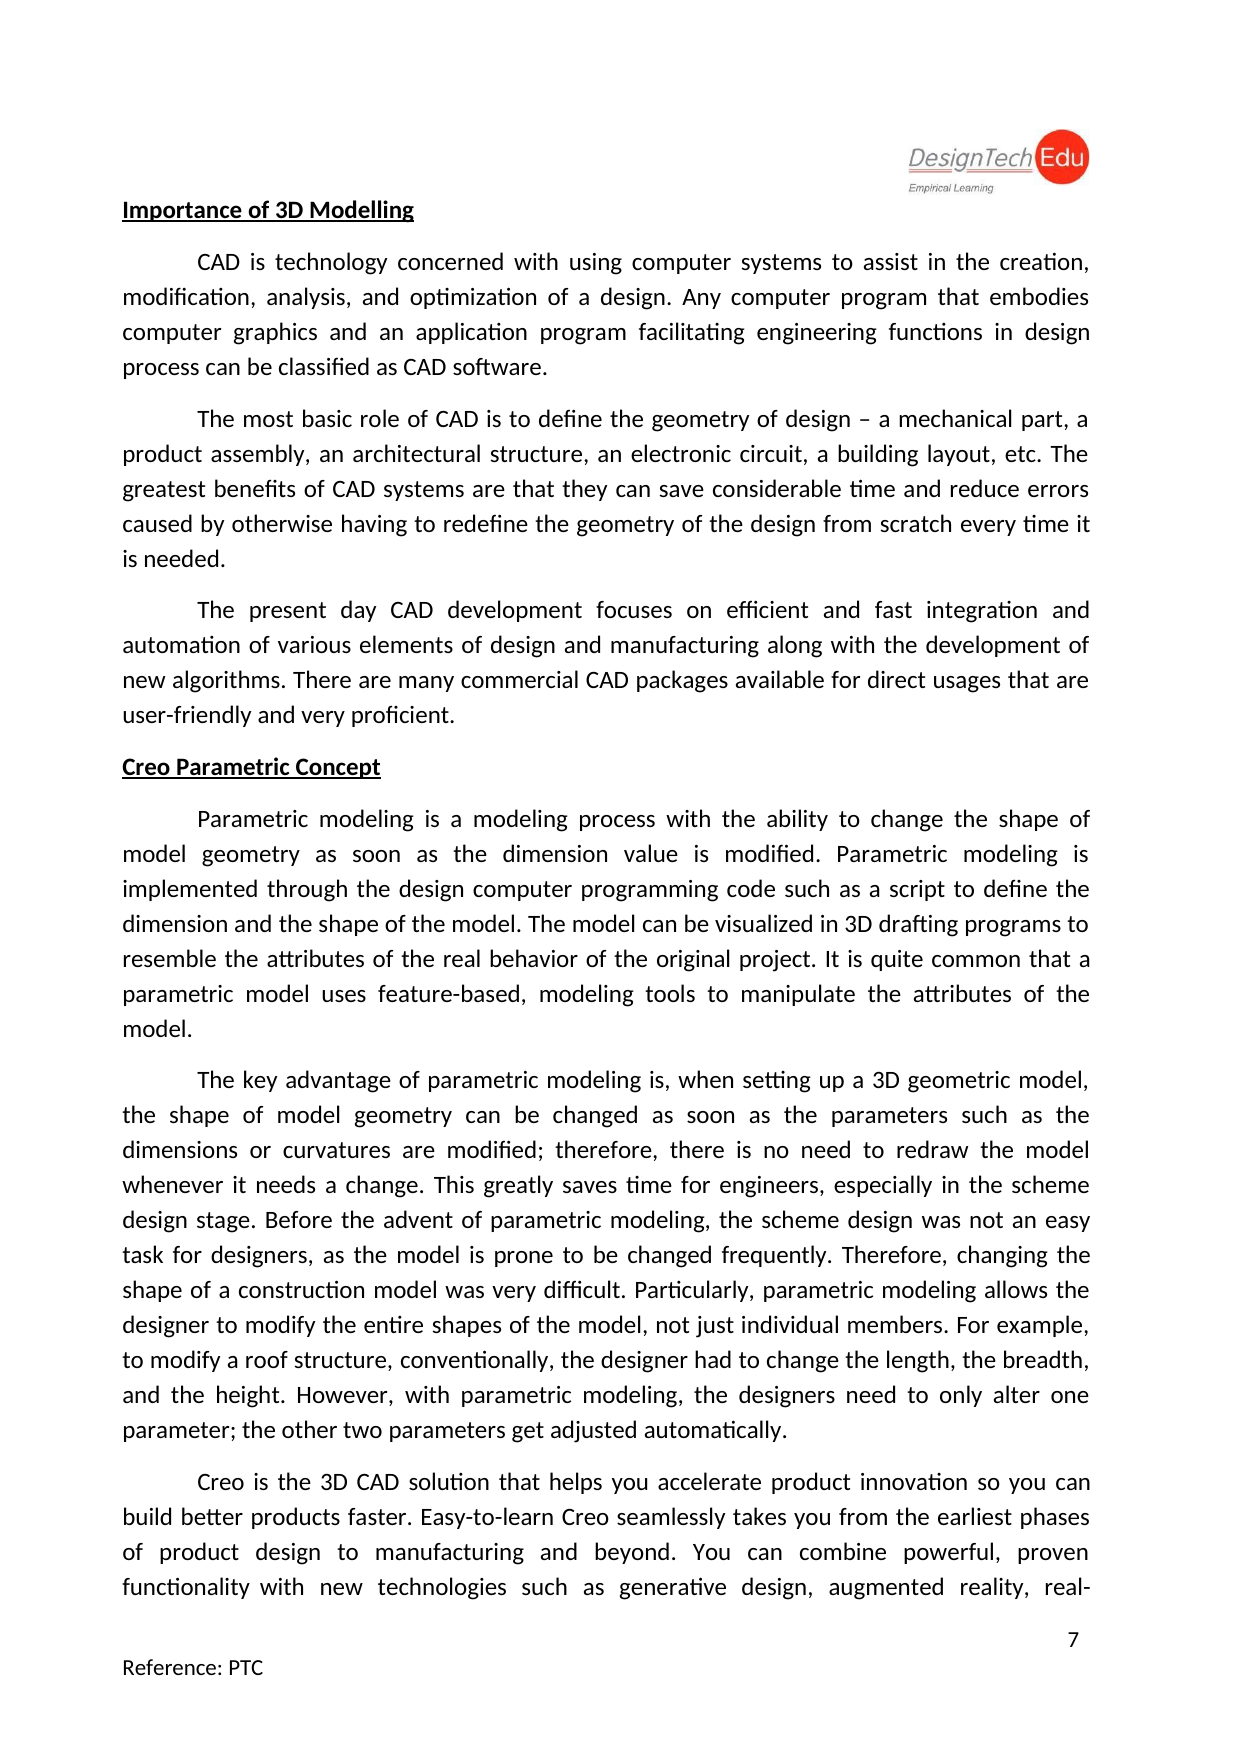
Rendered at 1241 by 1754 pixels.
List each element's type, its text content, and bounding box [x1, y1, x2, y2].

text The key advantage of parametric modeling is, when setting up a 3D geometric model, the shape of model geometry can be changed as soon as the parameters such as the dimensions or curvatures are modified; therefore, there is no need to redraw the model whenever it needs a change. This greatly saves time for engineers, especially in the scheme design stage. Before the advent of parametric modeling, the scheme design was not an easy task for designers, as the model is prone to be changed frequently. Therefore, changing the shape of a construction model was very difficult. Particularly, parametric modeling allows the designer to modify the entire shapes of the model, not just individual members. For example, to modify a roof structure, conventionally, the designer had to change the length, the breadth, and the height. However, with parametric modeling, the designers need to only alter one parameter; the other two parameters get adjusted automatically. [122, 1064, 1091, 1445]
subtitle Importance of 3D Modelling [122, 194, 1167, 225]
text The present day CAD development focuses on efficient and fast integration and automation of various elements of design and manufacturing along with the development of new algorithms. There are many commercial CAD packages available for direct usages that are user-friendly and very proficient. [122, 594, 1090, 730]
text CAD is technology concerned with using computer systems to assist in the creation, modification, analysis, and optimization of a design. Any computer program that embodies computer graphics and an application program facilitating engineering functions in design process can be classified as CAD software. [122, 246, 1091, 382]
text The most basic role of CAD is to define the geometry of design – a mechanical part, a product assembly, an architectural structure, an electronic circuit, a building layout, etc. The greatest benefits of CAD systems are that they can save considerable time and reduce errors caused by otherwise having to redefine the geometry of the design from scratch every time it is needed. [122, 403, 1091, 573]
subtitle Creo Parametric Concept [122, 751, 1167, 782]
picture [902, 129, 1090, 194]
text Parametric modeling is a modeling process with the ability to change the shape of model geometry as soon as the dimension value is modified. Parametric modeling is implemented through the design computer programming code such as a script to define the dimension and the shape of the model. The model can be visualized in 3D drafting programs to resemble the attributes of the real behavior of the original project. It is quite common that a parametric model uses feature-based, modeling tools to manipulate the attributes of the model. [122, 803, 1091, 1043]
